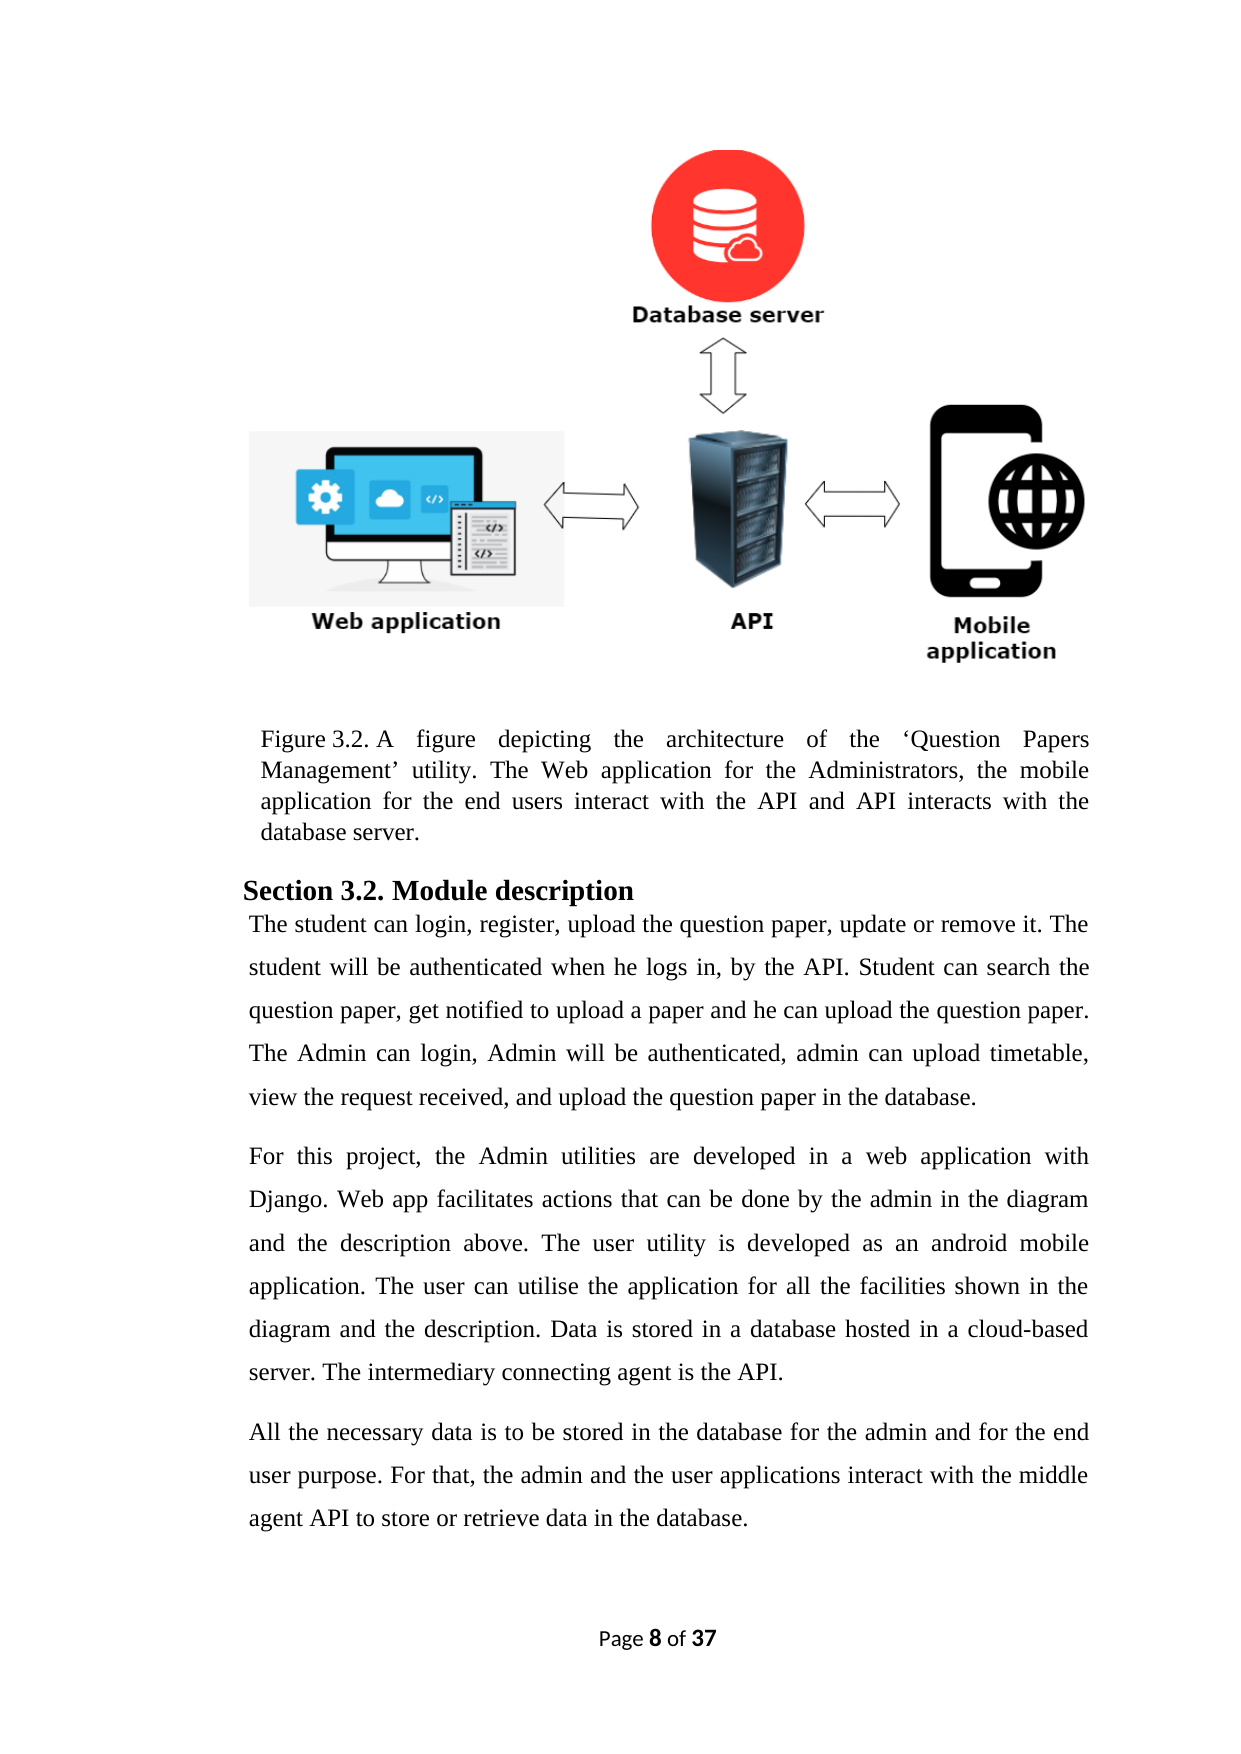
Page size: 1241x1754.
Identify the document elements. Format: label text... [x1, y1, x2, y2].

text Module description [243, 873, 1090, 906]
text The student can login, register, upload the question paper, update or remove it. The student will be authenticated when he logs in, by the API. Student can search the question paper, get notified to upload a paper and he can upload the question paper. The Admin can login, Admin will be authenticated, admin can upload timetable, view the request received, and upload the question paper in the database. [249, 909, 1090, 1110]
text All the necessary data is to be stored in the database for the admin and for the end user purpose. For that, the admin and the user applications interact with the middle agent API to store or retrieve data in the database. [249, 1417, 1090, 1532]
text A figure depicting the architecture of the ‘Question Papers Management’ utility. The Web application for the Administrators, the mobile application for the end users interact with the API and API interacts with the database server. [260, 724, 1090, 846]
text For this project, the Admin utilities are developed in a web application with Django. Web app facilitates actions that can be done by the admin in the diagram and the description above. The user utility is developed as an android mobile application. The user can utilise the application for all the facilities shown in the diagram and the description. Data is stored in a database hosted in a cloud-based server. The intermediary connecting agent is the API. [249, 1141, 1090, 1386]
picture [248, 150, 1114, 685]
